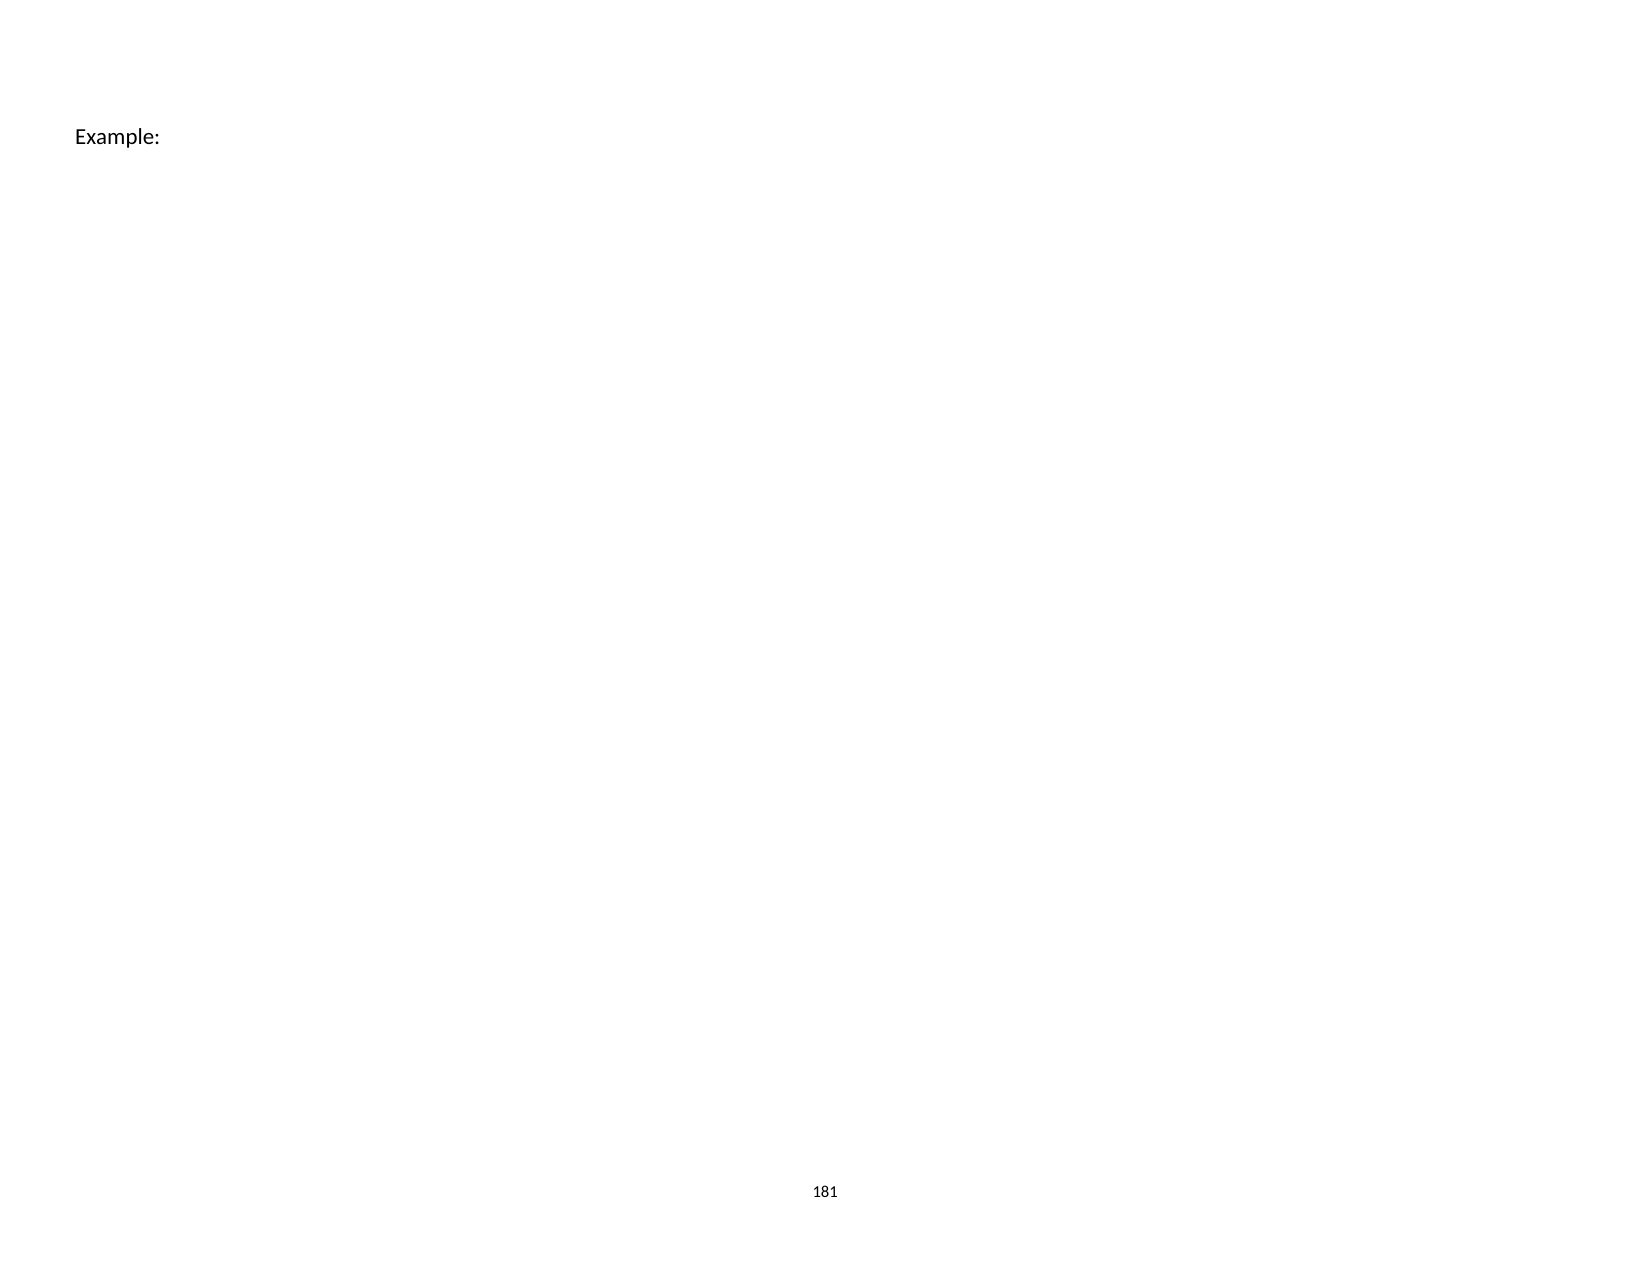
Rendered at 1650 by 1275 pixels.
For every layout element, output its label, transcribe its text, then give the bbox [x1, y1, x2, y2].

text Example: [75, 122, 1575, 150]
